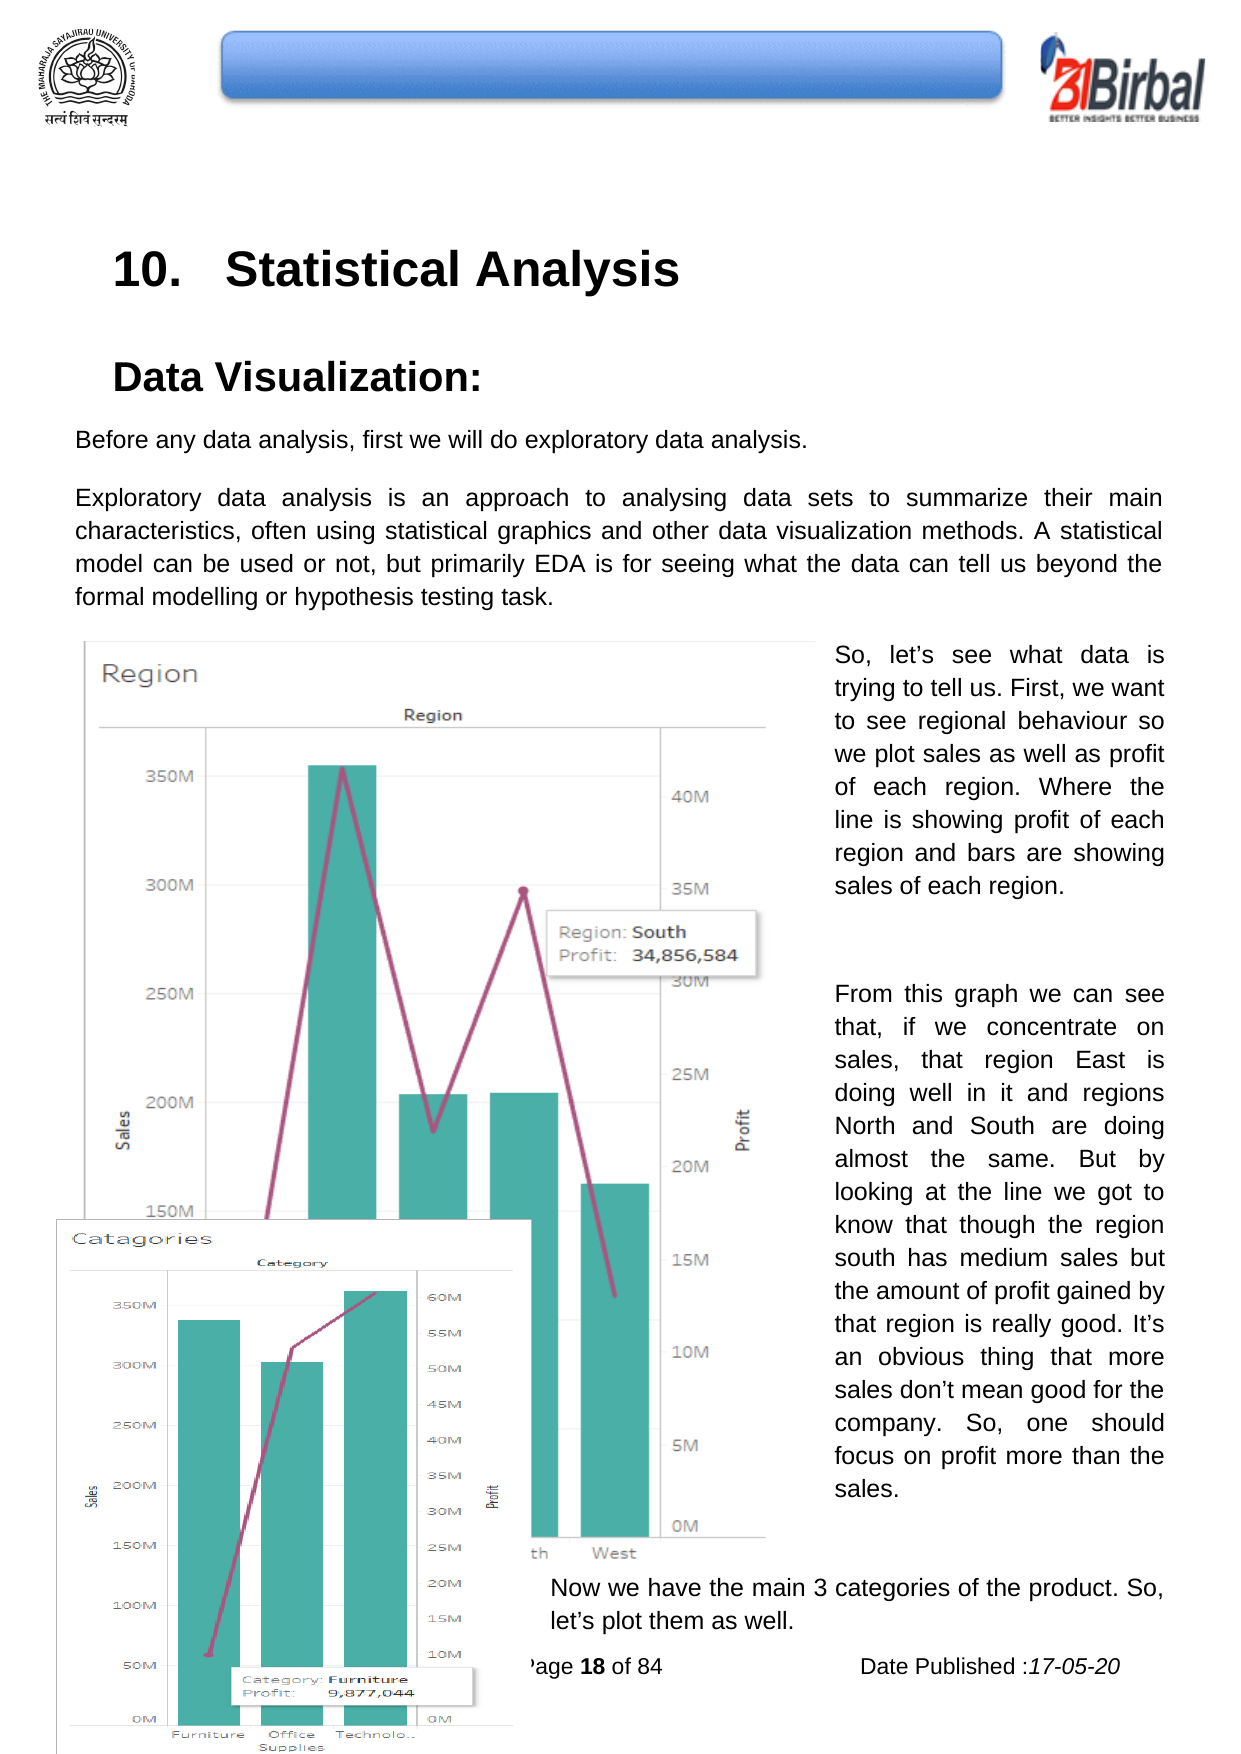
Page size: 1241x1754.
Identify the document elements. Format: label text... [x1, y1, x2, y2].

picture [1040, 32, 1205, 122]
text So, let’s see what data is trying to tell us. First, we want to see regional behaviour so we plot sales as well as profit of each region. Where the line is showing profit of each region and bars are showing sales of each region. [75, 640, 1165, 900]
picture [213, 28, 1011, 110]
subtitle Statistical Analysis [112, 239, 1165, 297]
text From this graph we can see that, if we concentrate on sales, that region East is doing well in it and regions North and South are doing almost the same. But by looking at the line we got to know that though the region south has medium sales but the amount of profit gained by that region is really good. It’s an obvious thing that more sales don’t mean good for the company. So, one should focus on profit more than the sales. [816, 979, 1165, 1503]
text Exploratory data analysis is an approach to analysing data sets to summarize their main characteristics, often using statistical graphics and other data visualization methods. A statistical model can be used or not, but primarily EDA is for seeing what the data can tell us beyond the formal modelling or hypothesis testing task. [75, 578, 1165, 611]
picture [37, 28, 135, 126]
picture [48, 641, 816, 1754]
text Now we have the main 3 categories of the product. So, let’s plot them as well. [532, 1573, 1165, 1635]
text Before any data analysis, first we will do exploratory data analysis. [75, 425, 1165, 454]
subtitle Data Visualization: [112, 352, 1165, 400]
